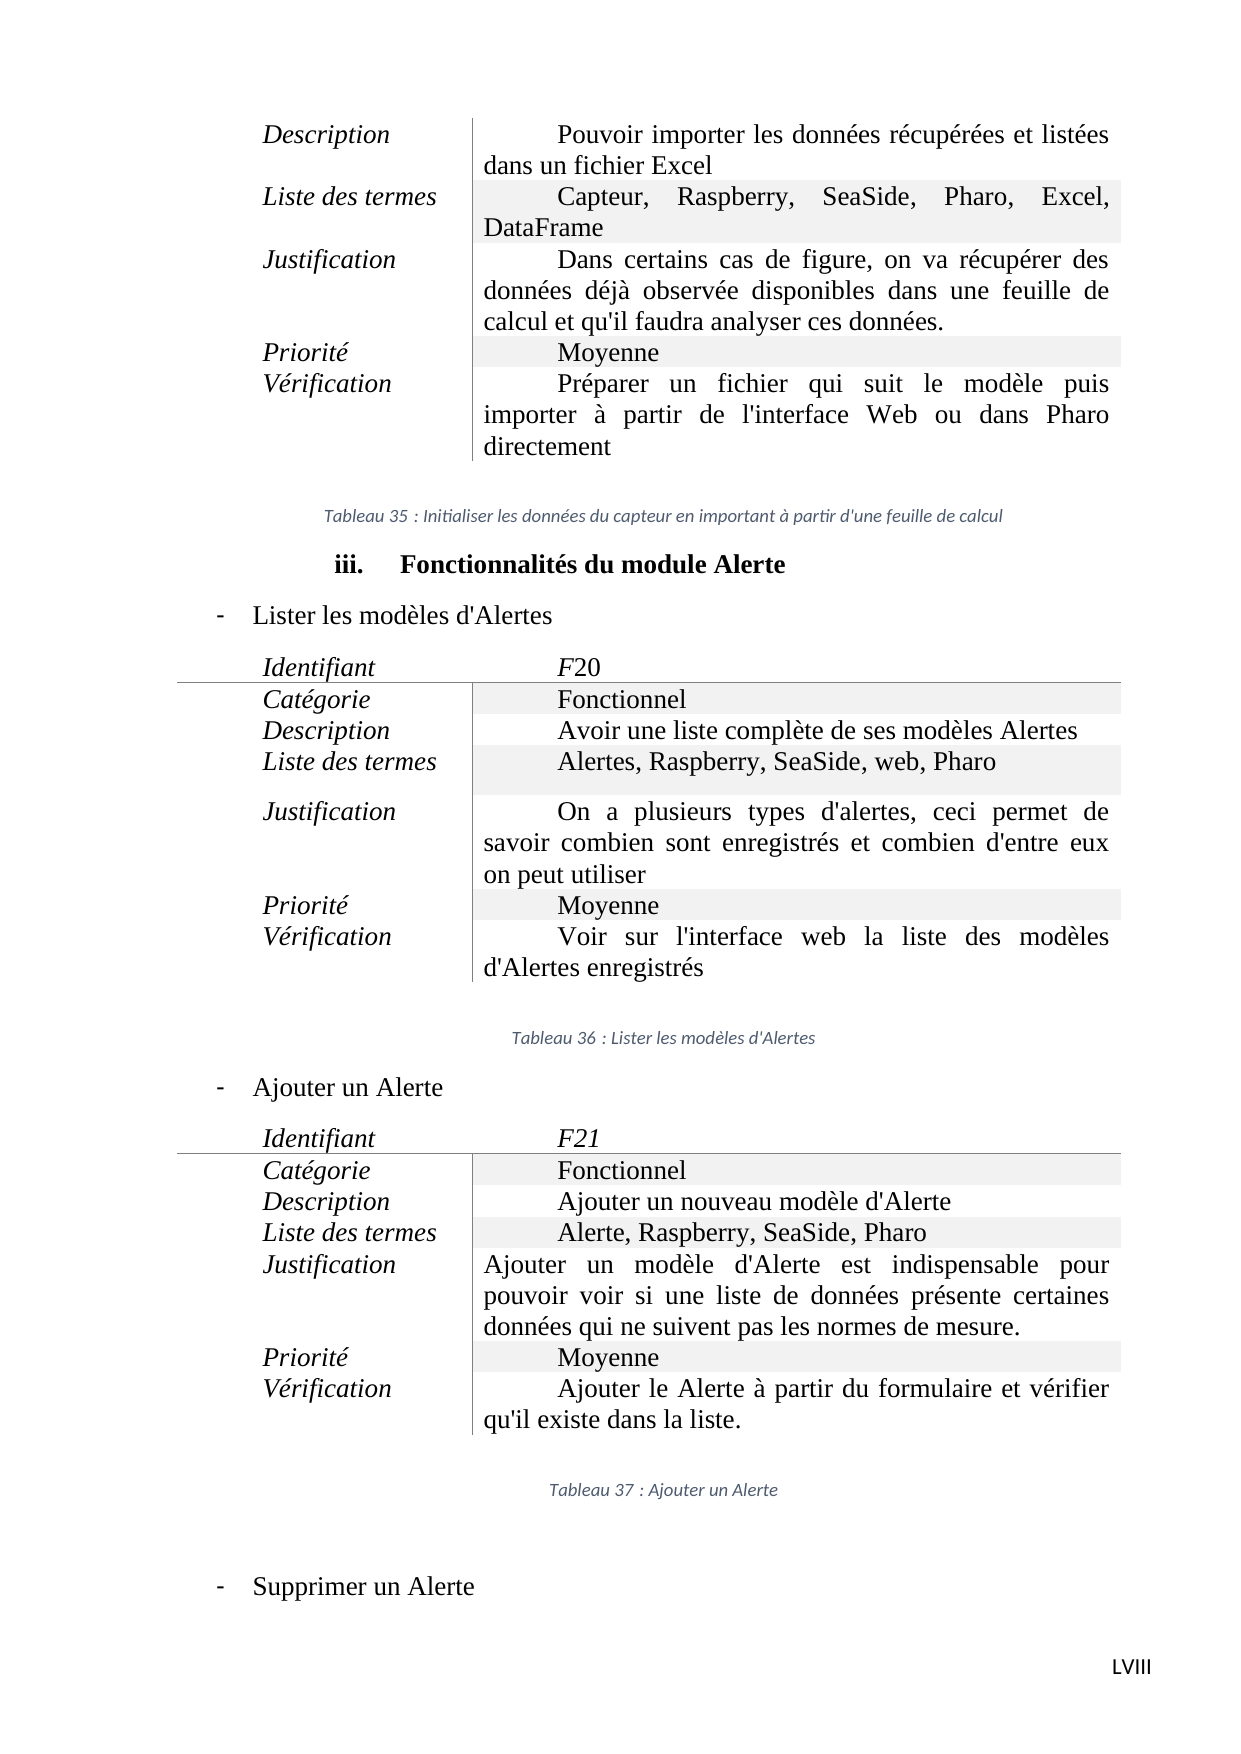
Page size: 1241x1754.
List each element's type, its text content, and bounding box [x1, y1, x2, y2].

table_cell Description [177, 1185, 472, 1217]
table_cell Liste des termes [177, 180, 472, 243]
table_cell Vérification [177, 367, 472, 461]
list Supprimer un Alerte [216, 1569, 1152, 1602]
table_header F20 [472, 651, 1121, 682]
table_cell Description [177, 118, 472, 180]
table_cell Capteur, Raspberry, SeaSide, Pharo, Excel, DataFrame [473, 180, 1121, 243]
table_cell Dans certains cas de figure, on va récupérer des données déjà observée disponibles dans une feuille de calcul et qu'il faudra analyser ces données. [473, 243, 1121, 336]
table_cell Fonctionnel [473, 1154, 1121, 1185]
table_cell Alerte, Raspberry, SeaSide, Pharo [473, 1217, 1121, 1248]
table_cell On a plusieurs types d'alertes, ceci permet de savoir combien sont enregistrés et combien d'entre eux on peut utiliser [473, 795, 1121, 889]
table_cell Voir sur l'interface web la liste des modèles d'Alertes enregistrés [473, 920, 1121, 982]
table_cell Moyenne [473, 889, 1121, 920]
list Ajouter un Alerte [216, 1070, 1152, 1103]
table_cell Description [177, 714, 472, 745]
table_cell Ajouter un modèle d'Alerte est indispensable pour pouvoir voir si une liste de données présente certaines données qui ne suivent pas les normes de mesure. [473, 1248, 1121, 1341]
table_cell Priorité [177, 336, 472, 367]
table_cell Fonctionnel [473, 683, 1121, 714]
table_cell Vérification [177, 920, 472, 982]
text Tableau 36 : Lister les modèles d'Alertes [177, 1026, 1152, 1049]
table_cell Catégorie [177, 683, 472, 714]
table_cell Liste des termes [177, 1217, 472, 1248]
table_cell Priorité [177, 1341, 472, 1372]
table_cell Moyenne [473, 1341, 1121, 1372]
list Fonctionnalités du module Alerte [363, 548, 1152, 579]
table_cell Préparer un fichier qui suit le modèle puis importer à partir de l'interface Web ou dans Pharo directement [473, 367, 1121, 461]
table_cell Alertes, Raspberry, SeaSide, web, Pharo [473, 745, 1121, 795]
table_cell Liste des termes [177, 745, 472, 795]
table_cell Catégorie [177, 1154, 472, 1185]
table_cell Moyenne [473, 336, 1121, 367]
table_cell Priorité [177, 889, 472, 920]
table_header F21 [472, 1122, 1121, 1153]
table_cell Justification [177, 1248, 472, 1341]
table_cell Ajouter un nouveau modèle d'Alerte [473, 1185, 1121, 1217]
table_header Identifiant [177, 1122, 472, 1153]
table_cell Ajouter le Alerte à partir du formulaire et vérifier qu'il existe dans la liste. [473, 1372, 1121, 1434]
table_cell Justification [177, 243, 472, 336]
list Lister les modèles d'Alertes [216, 598, 1152, 631]
table_cell Vérification [177, 1372, 472, 1434]
table_cell Pouvoir importer les données récupérées et listées dans un fichier Excel [473, 118, 1121, 180]
table_cell Avoir une liste complète de ses modèles Alertes [473, 714, 1121, 745]
table_cell Justification [177, 795, 472, 889]
text Tableau 35 : Initialiser les données du capteur en important à partir d'une feuille de calcul [177, 504, 1152, 527]
text Tableau 37 : Ajouter un Alerte [177, 1478, 1152, 1501]
table_header Identifiant [177, 651, 472, 682]
